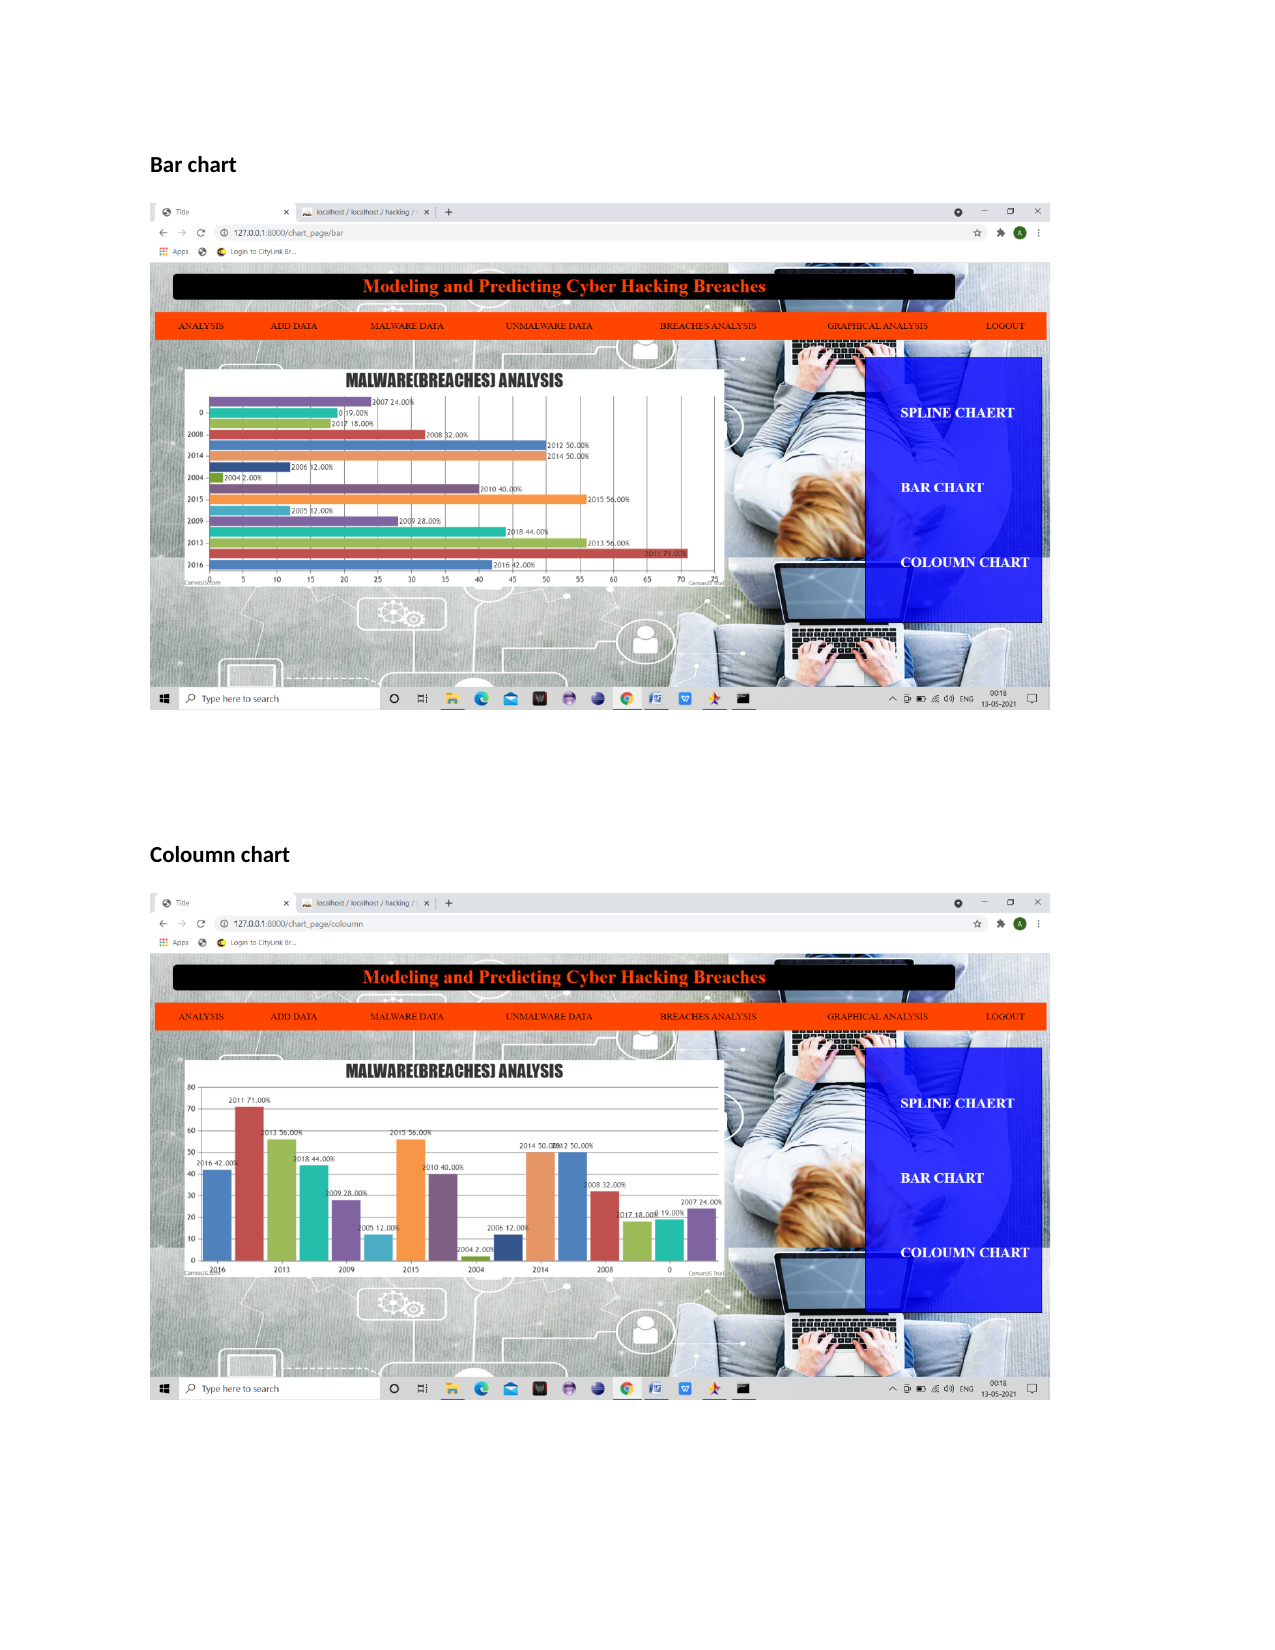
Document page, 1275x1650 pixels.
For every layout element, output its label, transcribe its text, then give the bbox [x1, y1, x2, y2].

picture [150, 203, 1050, 710]
picture [150, 893, 1050, 1400]
text Coloumn chart [150, 840, 1125, 868]
text Bar chart [150, 150, 1125, 178]
